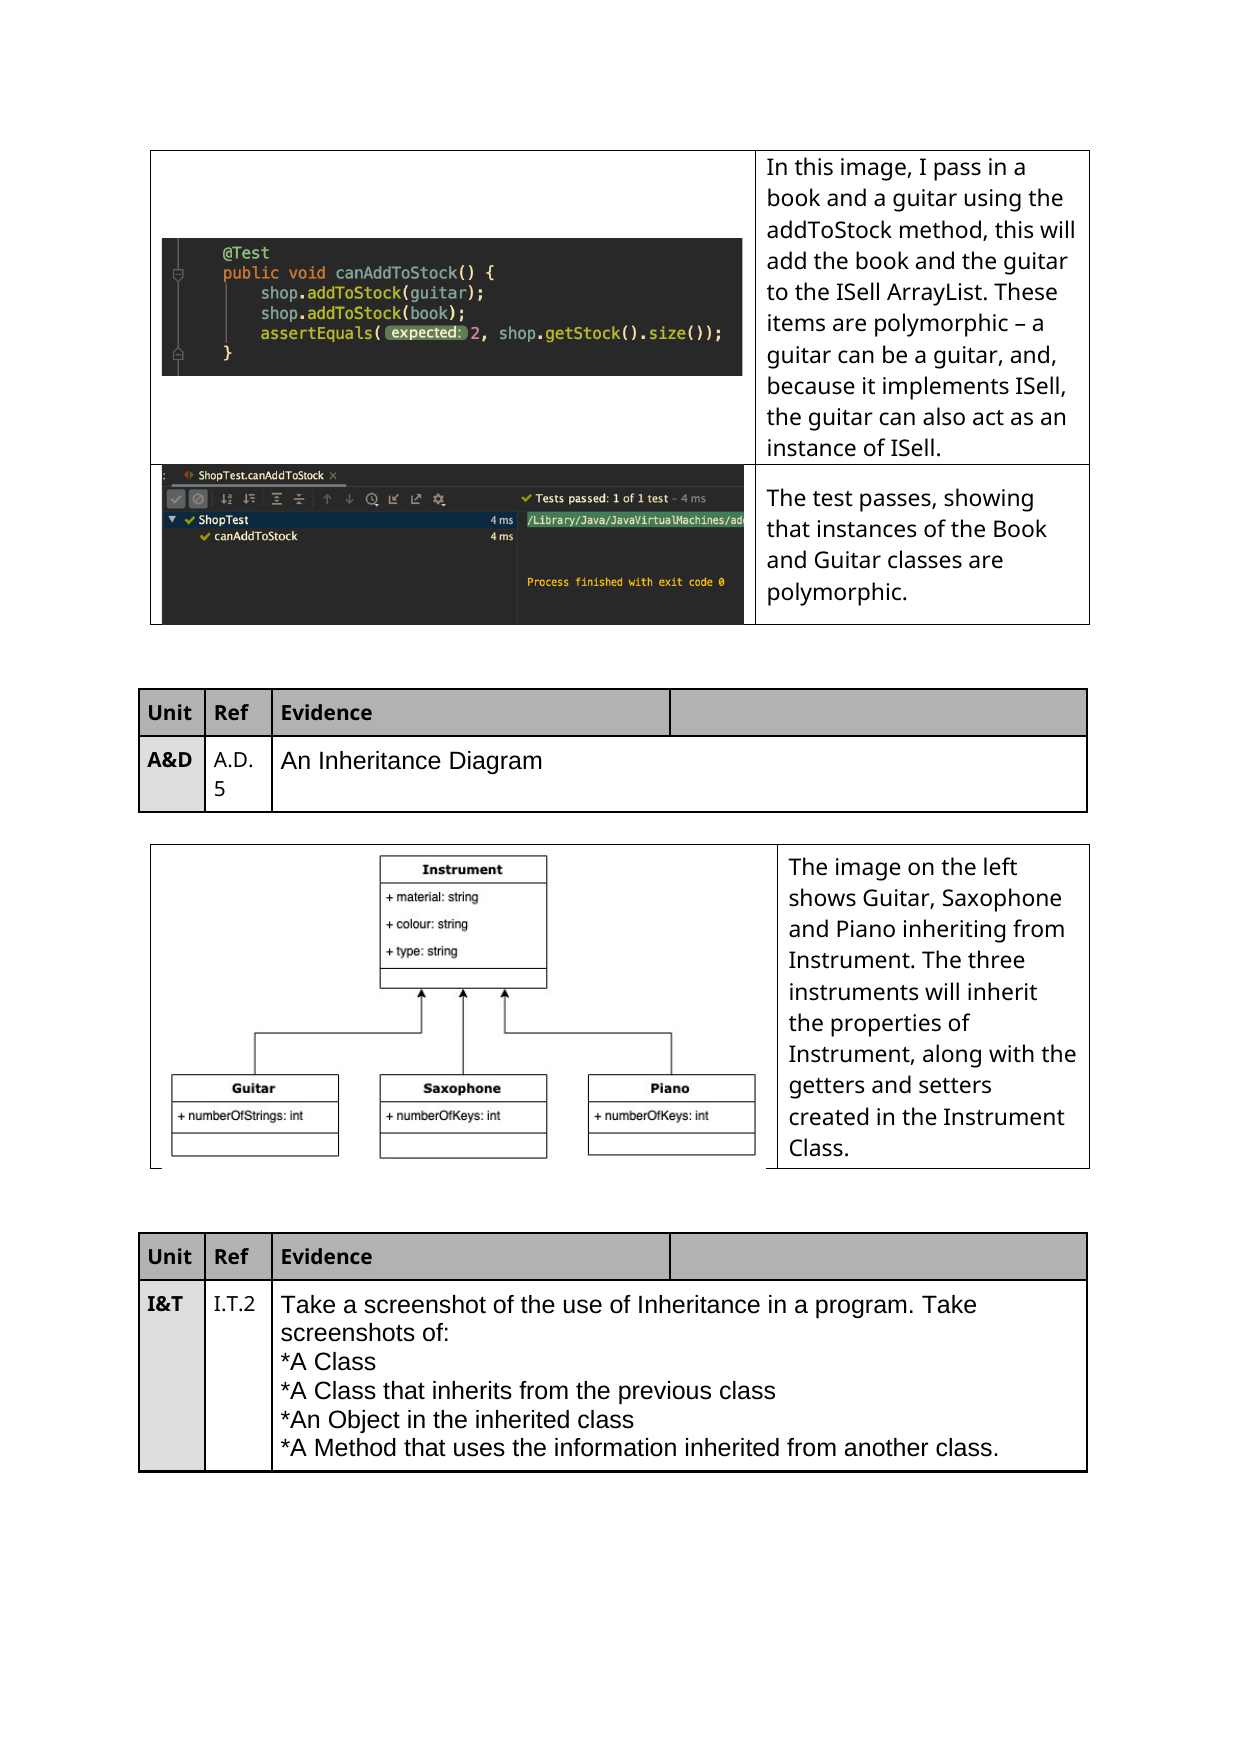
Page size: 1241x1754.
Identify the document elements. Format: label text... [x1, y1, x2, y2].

table_cell [744, 465, 755, 624]
table_header [671, 690, 1086, 735]
table_cell A&D [140, 737, 204, 811]
picture [161, 238, 743, 376]
table_header Ref [206, 1234, 271, 1279]
table_header [766, 845, 777, 1168]
table_cell I&T [140, 1281, 204, 1470]
picture [161, 845, 766, 1169]
table_cell An Inheritance Diagram [273, 737, 1086, 811]
table_cell I.T.2 [206, 1281, 271, 1470]
table_header The image on the left shows Guitar, Saxophone and Piano inheriting from Instrument. The three instruments will inherit the properties of Instrument, along with the getters and setters created in the Instrument Class. [778, 845, 1089, 1168]
table_header Unit [140, 1234, 204, 1279]
table_header Evidence [273, 1234, 669, 1279]
table_cell A.D.5 [206, 737, 271, 811]
table_cell The test passes, showing that instances of the Book and Guitar classes are polymorphic. [756, 465, 1089, 624]
table_header [671, 1234, 1086, 1279]
picture [161, 464, 744, 625]
table_header Ref [206, 690, 271, 735]
table_cell [151, 465, 161, 624]
table_cell [151, 151, 755, 463]
table_cell Take a screenshot of the use of Inheritance in a program. Take screenshots of: *A Class *A Class that inherits from the previous class *An Object in the inherited class *A Method that uses the information inherited from another class. [273, 1281, 1086, 1470]
table_cell In this image, I pass in a book and a guitar using the addToStock method, this will add the book and the guitar to the ISell ArrayList. These items are polymorphic – a guitar can be a guitar, and, because it implements ISell, the guitar can also act as an instance of ISell. [756, 151, 1089, 463]
table_header Evidence [273, 690, 669, 735]
table_header [151, 845, 161, 1168]
table_header Unit [140, 690, 204, 735]
